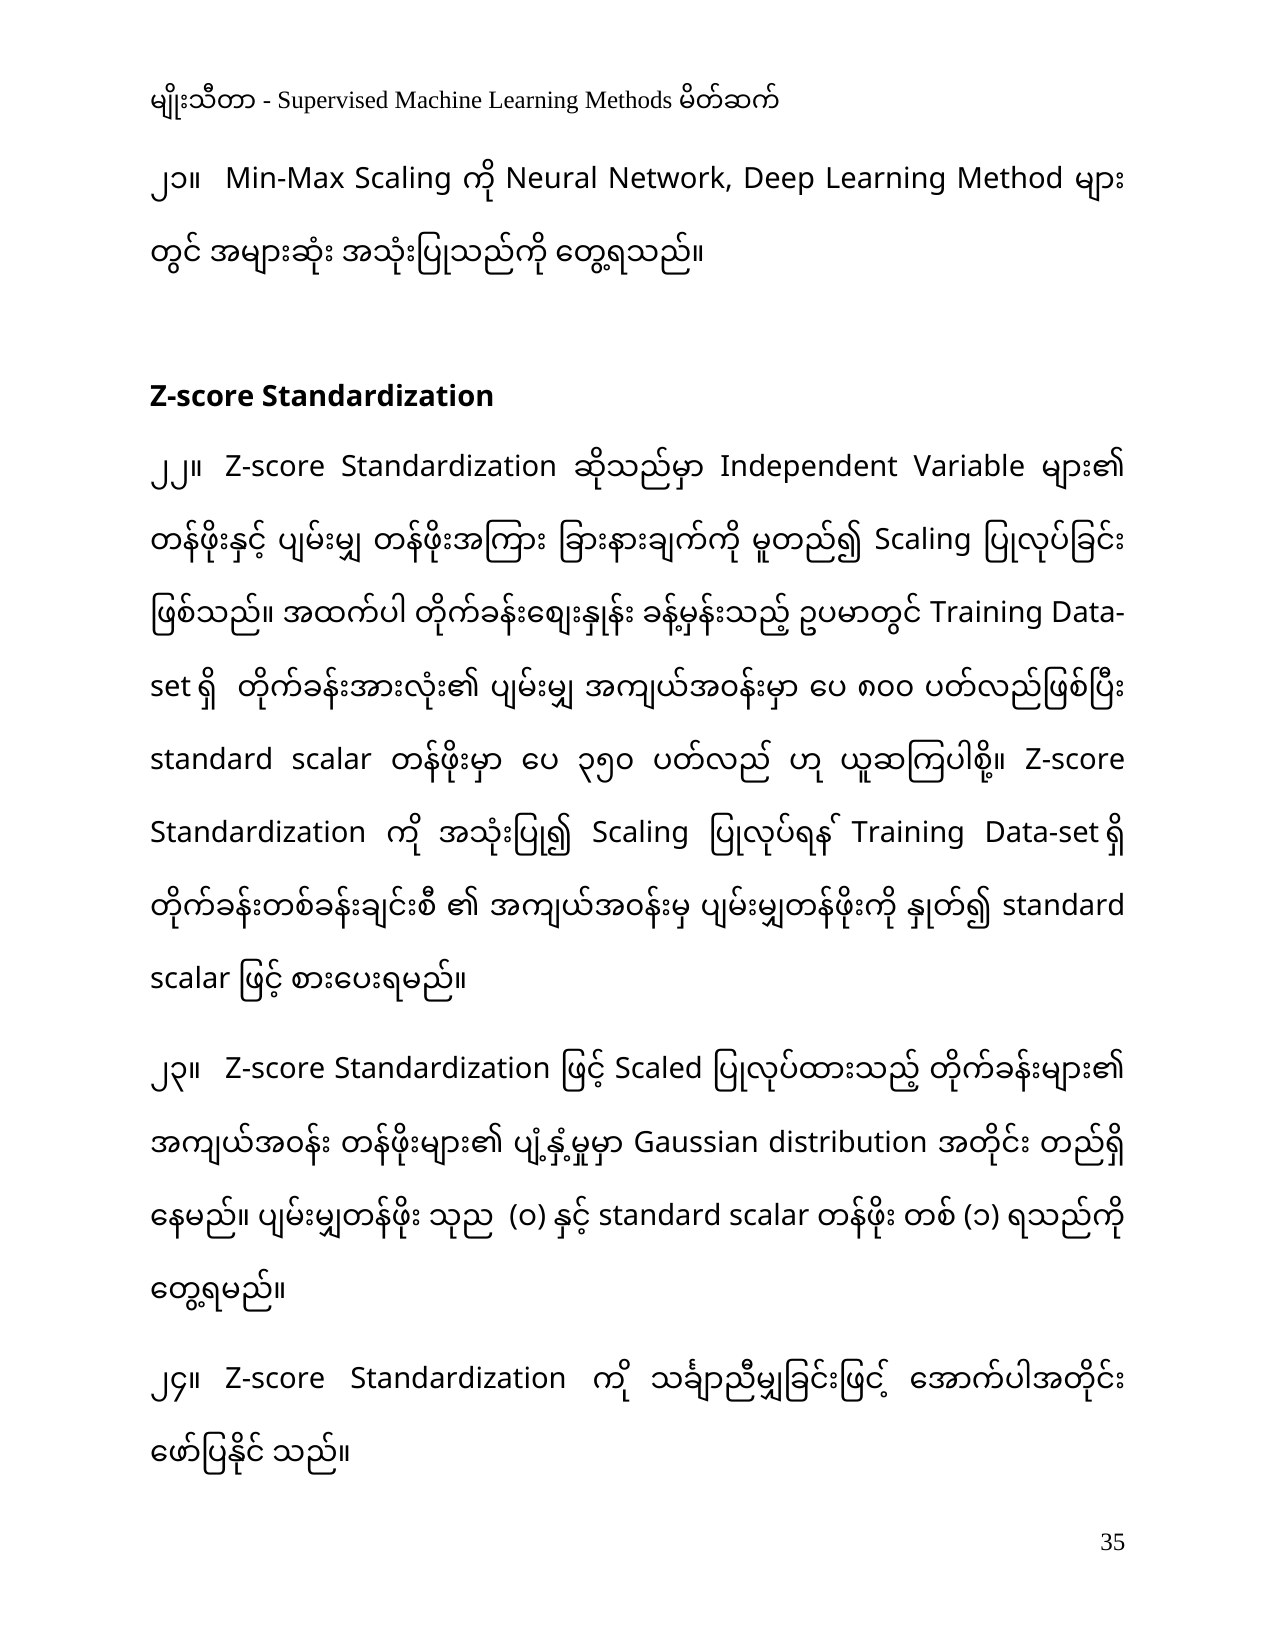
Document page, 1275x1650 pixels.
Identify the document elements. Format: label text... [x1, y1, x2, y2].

text ၂၂။ Z-score Standardization ဆိုသည်မှာ Independent Variable များ၏ တန်ဖိုးနှင့် ပျမ်းမျှ တန်ဖိုးအကြား ခြားနားချက်ကို မူတည်၍ Scaling ပြုလုပ်ခြင်း ဖြစ်သည်။ အထက်ပါ တိုက်ခန်းစျေးနှုန်း ခန့်မှန်းသည့် ဥပမာတွင် Training Data-setရှိ တိုက်ခန်းအားလုံး၏ ပျမ်းမျှ အကျယ်အ၀န်းမှာ ပေ ၈၀၀ ပတ်လည်ဖြစ်ပြီး standard scalar တန်ဖိုးမှာ ပေ ၃၅၀ ပတ်လည် ဟု ယူဆကြပါစို့။ Z-score Standardization ကို အသုံးပြု၍ Scaling ပြုလုပ်ရန် Training Data-setရှိ တိုက်ခန်းတစ်ခန်းချင်းစီ ၏ အကျယ်အ၀န်းမှ ပျမ်းမျှတန်ဖိုးကို နှုတ်၍ standard scalar ဖြင့် စားပေးရမည်။ [150, 438, 1125, 1014]
text ၂၄။ Z-score Standardization ကို သင်္ချာညီမျှခြင်းဖြင့် အောက်ပါအတိုင်း ဖော်ပြနိုင် သည်။ [150, 1350, 1125, 1487]
text ၂၃။ Z-score Standardization ဖြင့် Scaled ပြုလုပ်ထားသည့် တိုက်ခန်းများ၏ အကျယ်အ၀န်း တန်ဖိုးများ၏ ပျံ့နှံ့မှုမှာ Gaussian distribution အတိုင်း တည်ရှိနေမည်။ ပျမ်းမျှတန်ဖိုး သုည (၀) နှင့် standard scalar တန်ဖိုး တစ် (၁) ရသည်ကို တွေ့ရမည်။ [150, 1040, 1125, 1324]
text ၂၁။ Min-Max Scaling ကို Neural Network, Deep Learning Method များတွင် အများဆုံး အသုံးပြုသည်ကို တွေ့ရသည်။ [150, 150, 1125, 287]
text Z-score Standardization [150, 375, 1125, 415]
